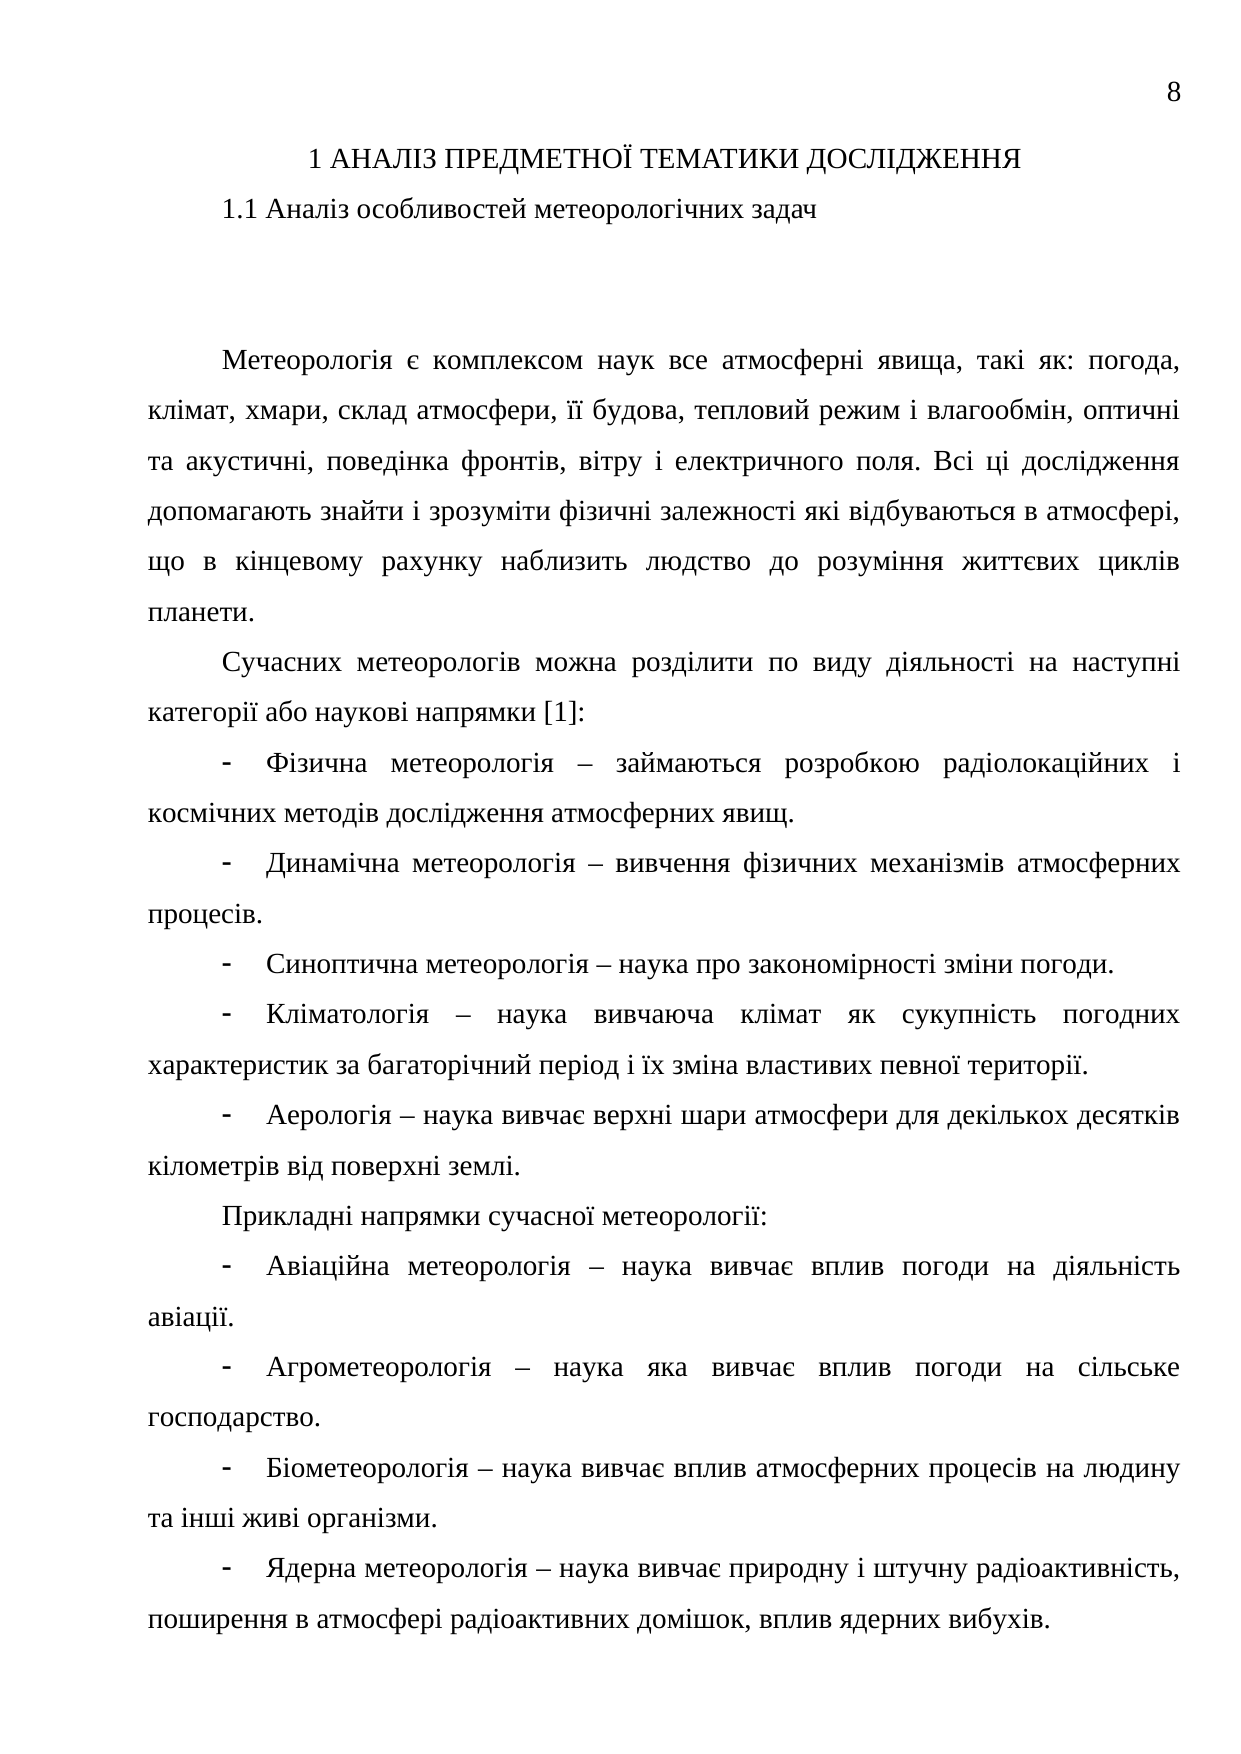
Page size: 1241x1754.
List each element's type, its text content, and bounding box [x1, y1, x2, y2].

text Сучасних метеорологів можна розділити по виду діяльності на наступні категорії або наукові напрямки [1]: [148, 644, 1181, 728]
subtitle 1.1 Аналіз особливостей метеорологічних задач [148, 191, 1181, 225]
text Метеорологія є комплексом наук все атмосферні явища, такі як: погода, клімат, хмари, склад атмосфери, її будова, тепловий режим і влагообмін, оптичні та акустичні, поведінка фронтів, вітру і електричного поля. Всі ці дослідження допомагають знайти і зрозуміти фізичні залежності які відбуваються в атмосфері, що в кінцевому рахунку наблизить людство до розуміння життєвих циклів планети. [148, 342, 1181, 627]
subtitle 1 АНАЛІЗ ПРЕДМЕТНОЇ ТЕМАТИКИ ДОСЛІДЖЕННЯ [148, 141, 1181, 174]
list Динамічна метеорологія – вивчення фізичних механізмів атмосферних процесів. [148, 845, 1181, 929]
list Біометеорологія – наука вивчає вплив атмосферних процесів на людину та інші живі організми. [148, 1450, 1181, 1534]
list Синоптична метеорологія – наука про закономірності зміни погоди. [148, 946, 1181, 980]
list Агрометеорологія – наука яка вивчає вплив погоди на сільське господарство. [148, 1349, 1181, 1433]
list Кліматологія – наука вивчаюча клімат як сукупність погодних характеристик за багаторічний період і їх зміна властивих певної території. [148, 997, 1181, 1081]
text Прикладні напрямки сучасної метеорології: [148, 1198, 1181, 1232]
list Аерологія – наука вивчає верхні шари атмосфери для декількох десятків кілометрів від поверхні землі. [148, 1097, 1181, 1181]
list Авіаційна метеорологія – наука вивчає вплив погоди на діяльність авіації. [148, 1248, 1181, 1332]
list Фізична метеорологія – займаються розробкою радіолокаційних і космічних методів дослідження атмосферних явищ. [148, 745, 1181, 829]
list Ядерна метеорологія – наука вивчає природну і штучну радіоактивність, поширення в атмосфері радіоактивних домішок, вплив ядерних вибухів. [148, 1551, 1181, 1634]
